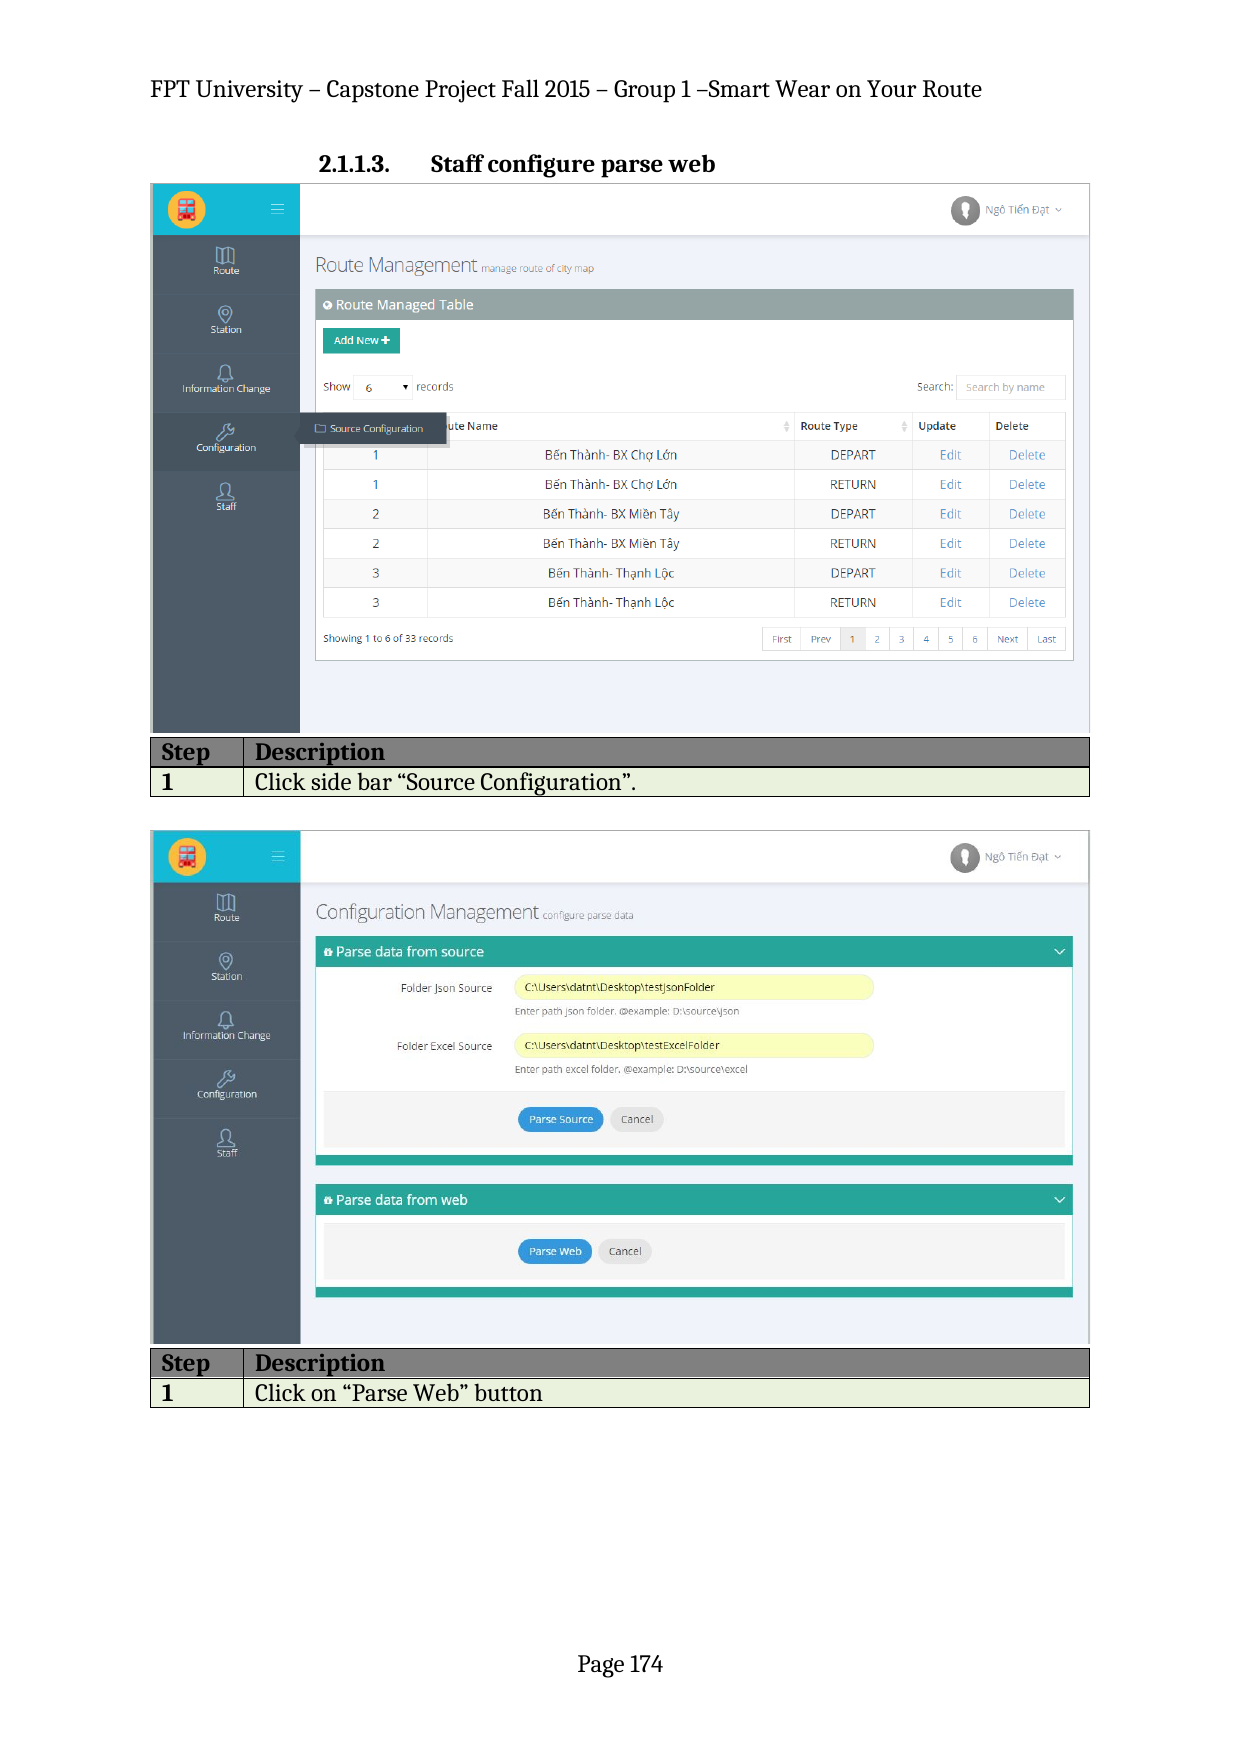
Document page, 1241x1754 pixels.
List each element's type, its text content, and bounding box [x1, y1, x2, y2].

picture [150, 183, 1091, 733]
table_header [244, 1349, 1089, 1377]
picture [150, 830, 1091, 1344]
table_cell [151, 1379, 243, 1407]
subtitle Staff configure parse web [319, 150, 1090, 179]
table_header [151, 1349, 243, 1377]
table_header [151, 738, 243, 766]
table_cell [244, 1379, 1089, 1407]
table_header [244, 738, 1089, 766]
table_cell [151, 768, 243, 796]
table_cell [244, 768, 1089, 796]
